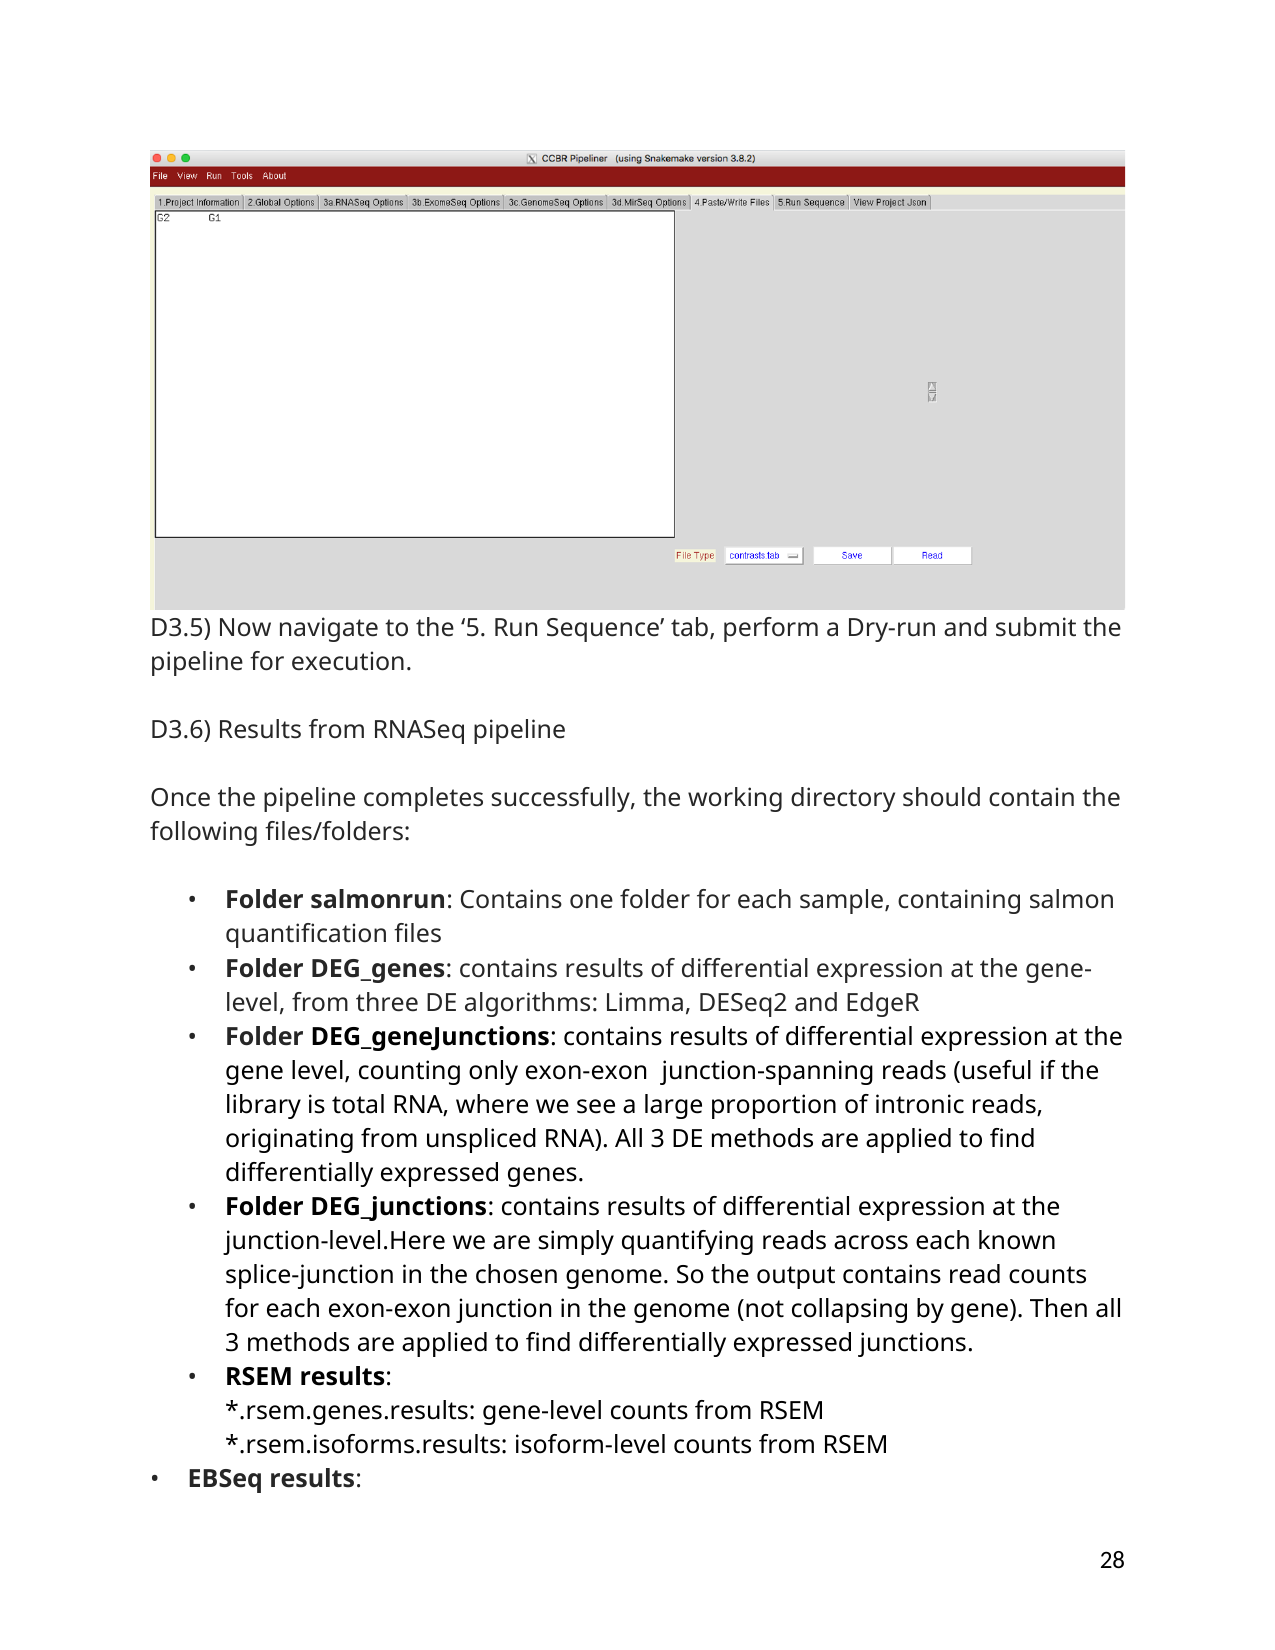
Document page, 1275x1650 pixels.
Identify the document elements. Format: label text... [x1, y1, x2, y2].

picture [150, 150, 1125, 610]
text Once the pipeline completes successfully, the working directory should contain the following files/folders: [150, 780, 1125, 848]
list EBSeq results: [150, 1461, 1125, 1495]
list Folder DEG_genes: contains results of differential expression at the gene-level, from three DE algorithms: Limma, DESeq2 and EdgeR [187, 950, 1125, 1018]
text D3.6) Results from RNASeq pipeline [150, 712, 1125, 746]
list *.rsem.isoforms.results: isoform-level counts from RSEM [150, 1427, 1125, 1461]
list *.rsem.genes.results: gene-level counts from RSEM [150, 1393, 1125, 1427]
list RSEM results: [187, 1359, 1125, 1393]
list Folder salmonrun: Contains one folder for each sample, containing salmon quantification files [187, 882, 1125, 950]
list Folder DEG_geneJunctions: contains results of differential expression at the gene level, counting only exon-exon junction-spanning reads (useful if the library is total RNA, where we see a large proportion of intronic reads, originating from unspliced RNA). All 3 DE methods are applied to find differentially expressed genes. [187, 1018, 1125, 1189]
list Folder DEG_junctions: contains results of differential expression at the junction-level.Here we are simply quantifying reads across each known splice-junction in the chosen genome. So the output contains read counts for each exon-exon junction in the genome (not collapsing by gene). Then all 3 methods are applied to find differentially expressed junctions. [187, 1189, 1125, 1359]
text D3.5) Now navigate to the ‘5. Run Sequence’ tab, perform a Dry-run and submit the pipeline for execution. [150, 610, 1125, 678]
